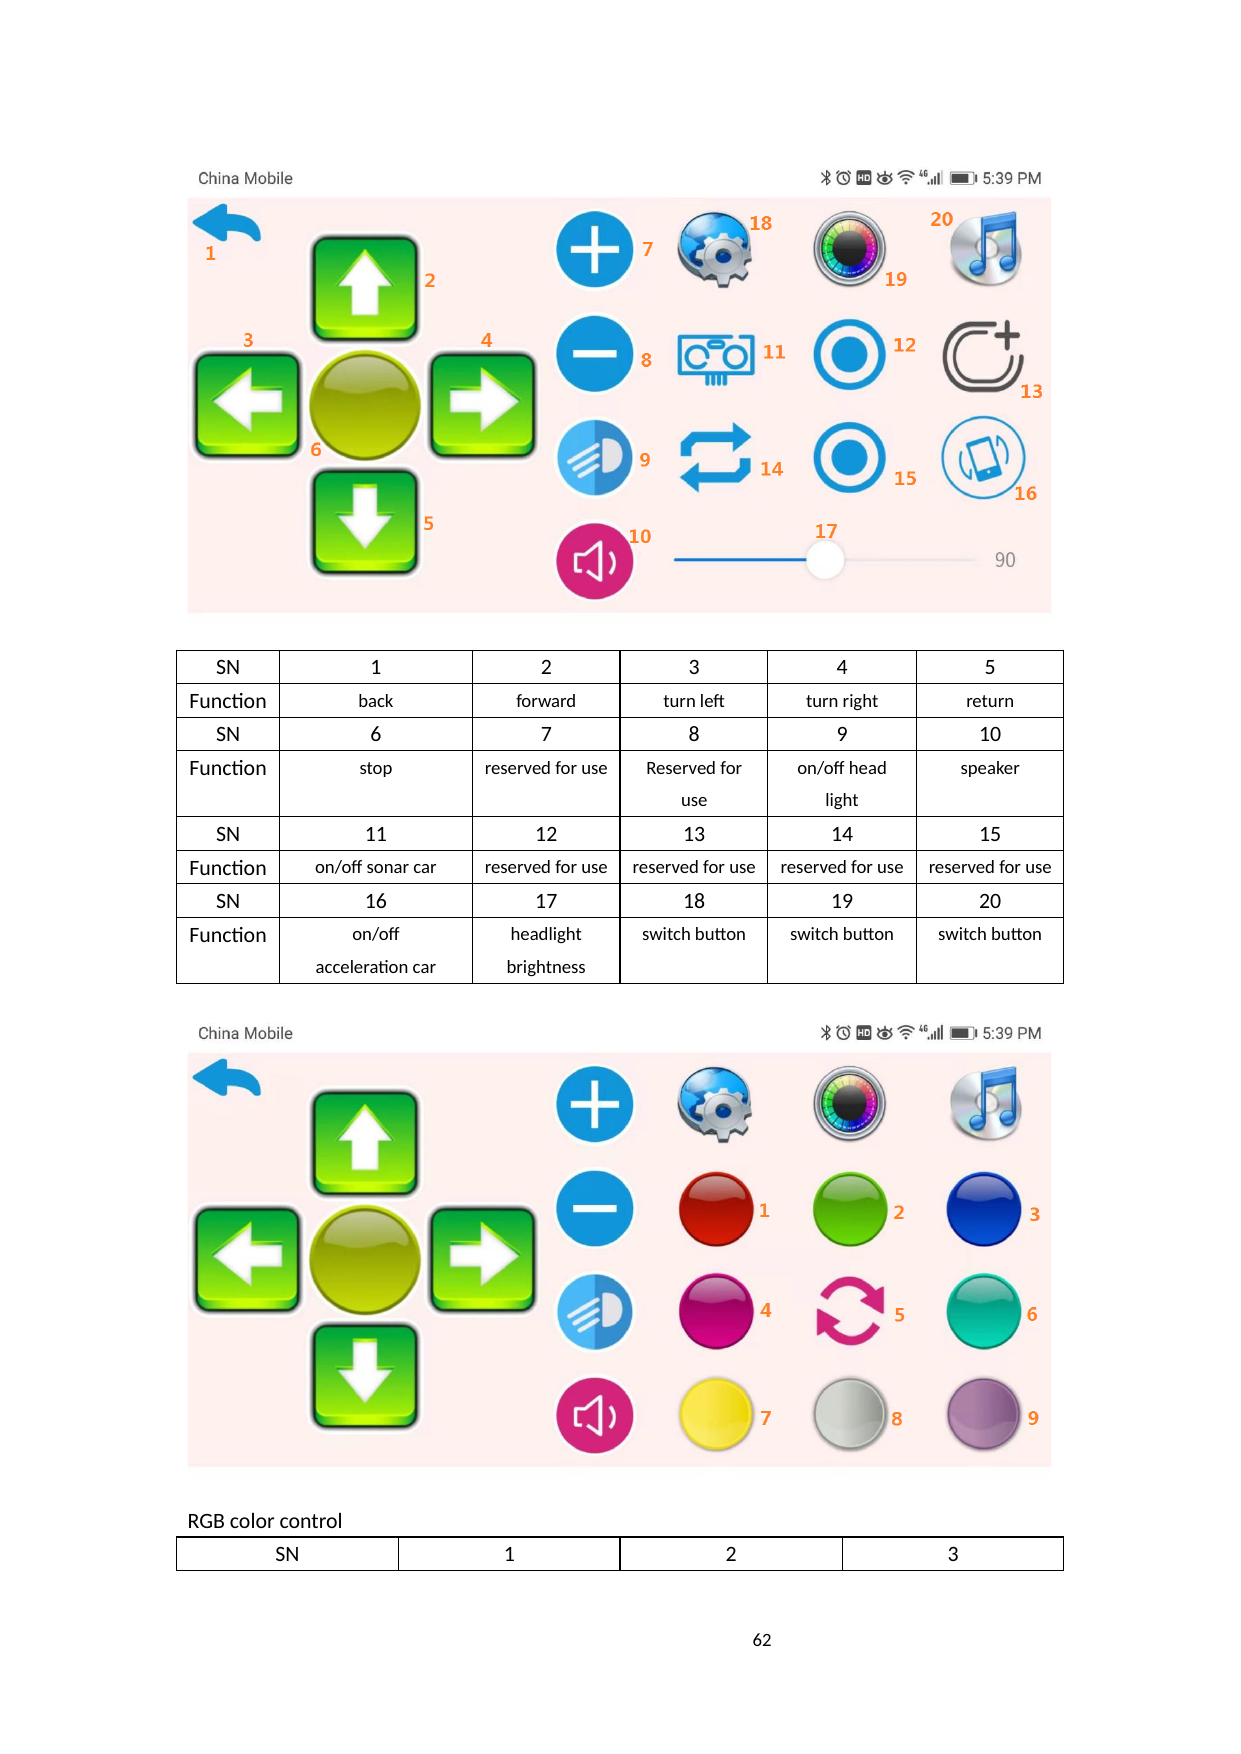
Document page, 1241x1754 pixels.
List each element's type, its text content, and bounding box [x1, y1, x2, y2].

table_cell SN [177, 718, 279, 750]
table_cell forward [473, 684, 619, 717]
table_header 1 [280, 651, 472, 683]
table_cell 15 [917, 817, 1063, 850]
table_cell reserved for use [473, 851, 619, 883]
table_cell 14 [768, 817, 916, 850]
picture [187, 1016, 1052, 1503]
table_cell on/off head light [768, 751, 916, 816]
table_cell Reserved for use [621, 751, 767, 816]
table_cell SN [177, 884, 279, 917]
table_header 2 [473, 651, 619, 683]
table_cell 20 [917, 884, 1063, 917]
table_header 4 [768, 651, 916, 683]
table_cell 6 [280, 718, 472, 750]
table_cell reserved for use [768, 851, 916, 883]
table_header 3 [621, 651, 767, 683]
table_cell switch button [917, 918, 1063, 983]
table_cell Function [177, 684, 279, 717]
table_cell reserved for use [917, 851, 1063, 883]
table_cell switch button [768, 918, 916, 983]
picture [187, 162, 1052, 649]
table_cell turn right [768, 684, 916, 717]
table_cell 19 [768, 884, 916, 917]
table_cell headlight brightness [473, 918, 619, 983]
table_header SN [177, 651, 279, 683]
table_cell back [280, 684, 472, 717]
table_cell 7 [473, 718, 619, 750]
table_cell 13 [621, 817, 767, 850]
table_cell Function [177, 851, 279, 883]
table_header 2 [621, 1538, 842, 1570]
table_cell switch button [621, 918, 767, 983]
table_cell stop [280, 751, 472, 816]
text RGB color control [187, 1504, 1053, 1536]
table_cell reserved for use [473, 751, 619, 816]
table_cell speaker [917, 751, 1063, 816]
table_header 3 [843, 1538, 1063, 1570]
table_cell reserved for use [621, 851, 767, 883]
table_cell Function [177, 918, 279, 983]
table_cell 11 [280, 817, 472, 850]
table_cell on/off acceleration car [280, 918, 472, 983]
table_cell SN [177, 817, 279, 850]
table_cell 12 [473, 817, 619, 850]
table_cell Function [177, 751, 279, 816]
table_cell on/off sonar car [280, 851, 472, 883]
table_cell turn left [621, 684, 767, 717]
table_header SN [177, 1538, 398, 1570]
table_cell 16 [280, 884, 472, 917]
table_cell 10 [917, 718, 1063, 750]
table_cell 17 [473, 884, 619, 917]
table_cell return [917, 684, 1063, 717]
table_header 5 [917, 651, 1063, 683]
table_cell 8 [621, 718, 767, 750]
table_cell 9 [768, 718, 916, 750]
table_header 1 [399, 1538, 619, 1570]
table_cell 18 [621, 884, 767, 917]
